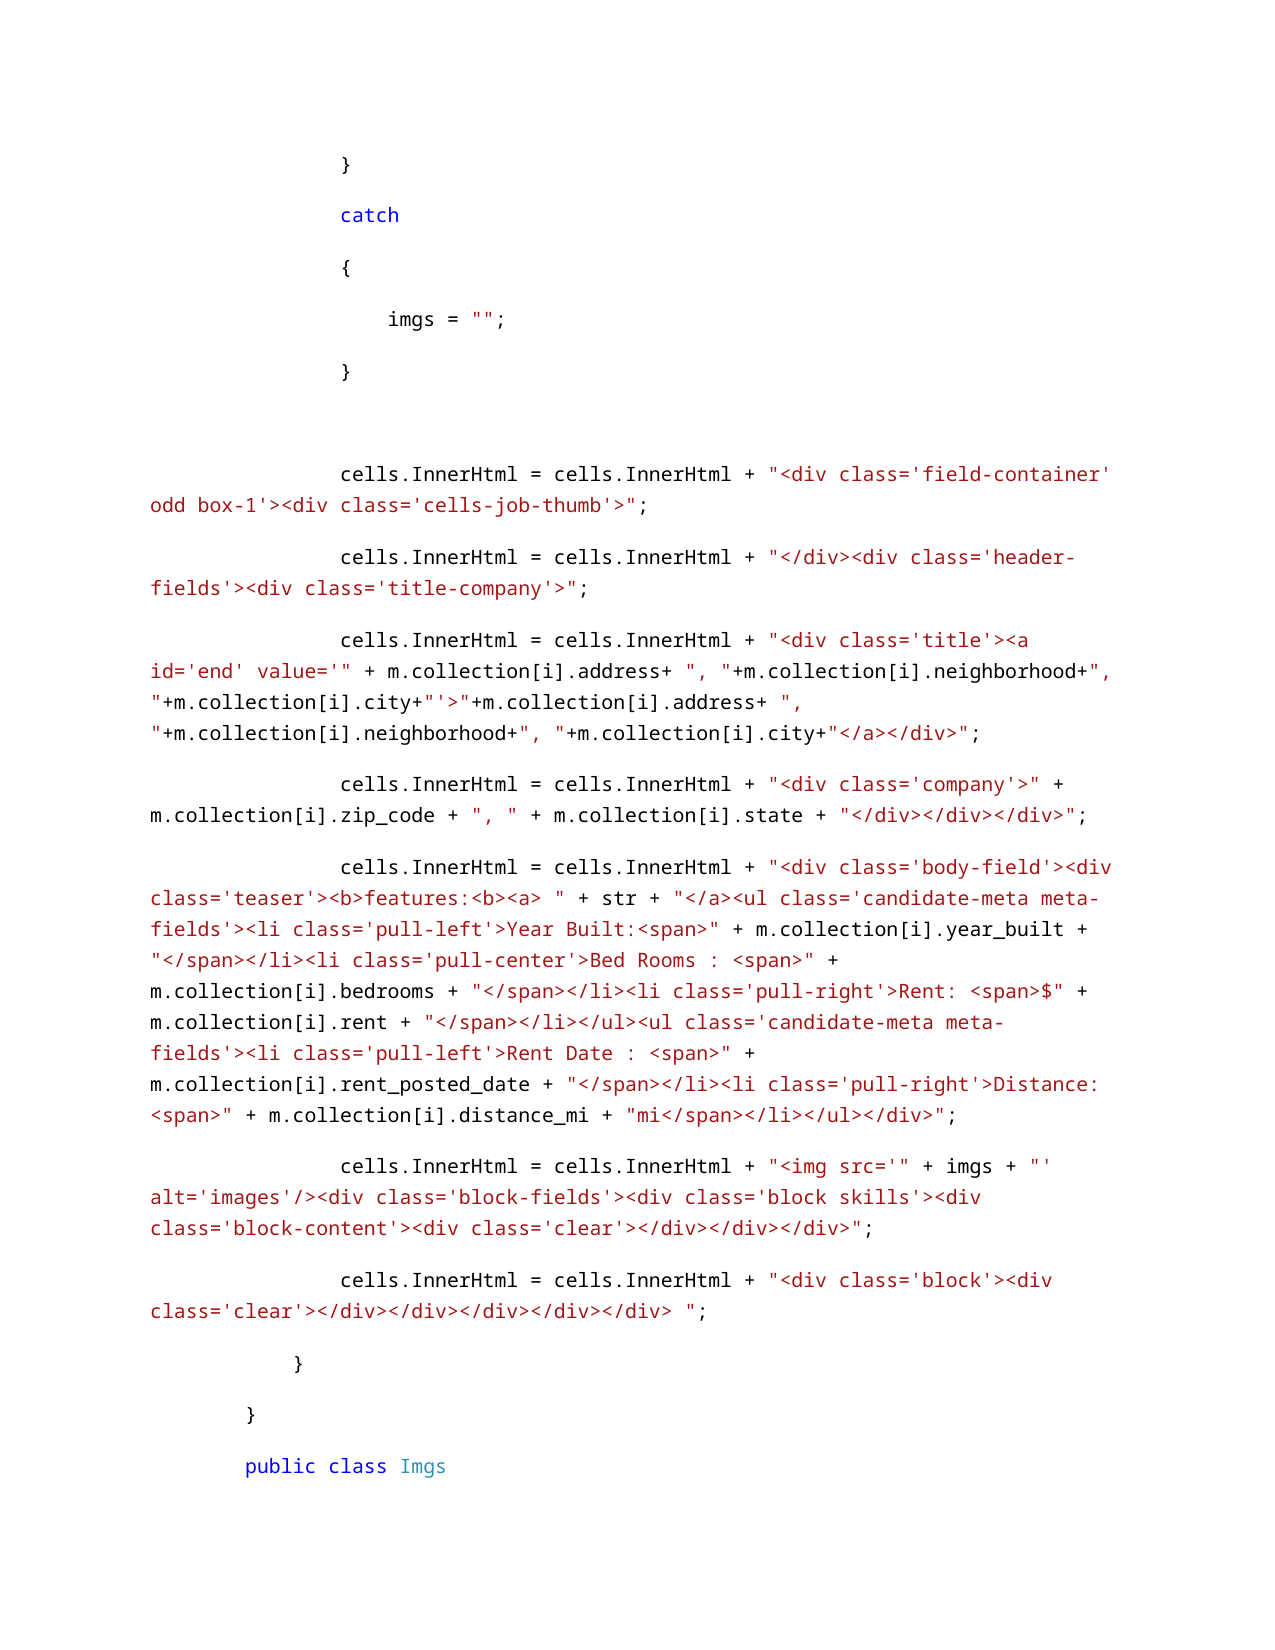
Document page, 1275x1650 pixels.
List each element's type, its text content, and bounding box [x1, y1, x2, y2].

text cells.InnerHtml = cells.InnerHtml + "<div class='title'><a id='end' value='" + m.collection[i].address+ ", "+m.collection[i].neighborhood+", "+m.collection[i].city+"'>"+m.collection[i].address+ ", "+m.collection[i].neighborhood+", "+m.collection[i].city+"</a></div>"; [150, 626, 1125, 746]
text catch [150, 202, 1125, 229]
text cells.InnerHtml = cells.InnerHtml + "<div class='block'><div class='clear'></div></div></div></div></div> "; [150, 1266, 1125, 1324]
text imgs = ""; [150, 305, 1125, 332]
text cells.InnerHtml = cells.InnerHtml + "<div class='company'>" + m.collection[i].zip_code + ", " + m.collection[i].state + "</div></div></div>"; [150, 771, 1125, 828]
text cells.InnerHtml = cells.InnerHtml + "<div class='body-field'><div class='teaser'><b>features:<b><a> " + str + "</a><ul class='candidate-meta meta-fields'><li class='pull-left'>Year Built:<span>" + m.collection[i].year_built + "</span></li><li class='pull-center'>Bed Rooms : <span>" + m.collection[i].bedrooms + "</span></li><li class='pull-right'>Rent: <span>$" + m.collection[i].rent + "</span></li></ul><ul class='candidate-meta meta-fields'><li class='pull-left'>Rent Date : <span>" + m.collection[i].rent_posted_date + "</span></li><li class='pull-right'>Distance: <span>" + m.collection[i].distance_mi + "mi</span></li></ul></div>"; [150, 853, 1125, 1128]
text } [150, 357, 1125, 384]
text cells.InnerHtml = cells.InnerHtml + "</div><div class='header-fields'><div class='title-company'>"; [150, 543, 1125, 601]
text } [150, 1401, 1125, 1428]
text { [150, 253, 1125, 281]
text cells.InnerHtml = cells.InnerHtml + "<div class='field-container' odd box-1'><div class='cells-job-thumb'>"; [150, 461, 1125, 518]
text } [150, 150, 1125, 177]
text cells.InnerHtml = cells.InnerHtml + "<img src='" + imgs + "' alt='images'/><div class='block-fields'><div class='block skills'><div class='block-content'><div class='clear'></div></div></div>"; [150, 1153, 1125, 1241]
text } [150, 1349, 1125, 1376]
text public class Imgs [150, 1452, 1125, 1479]
